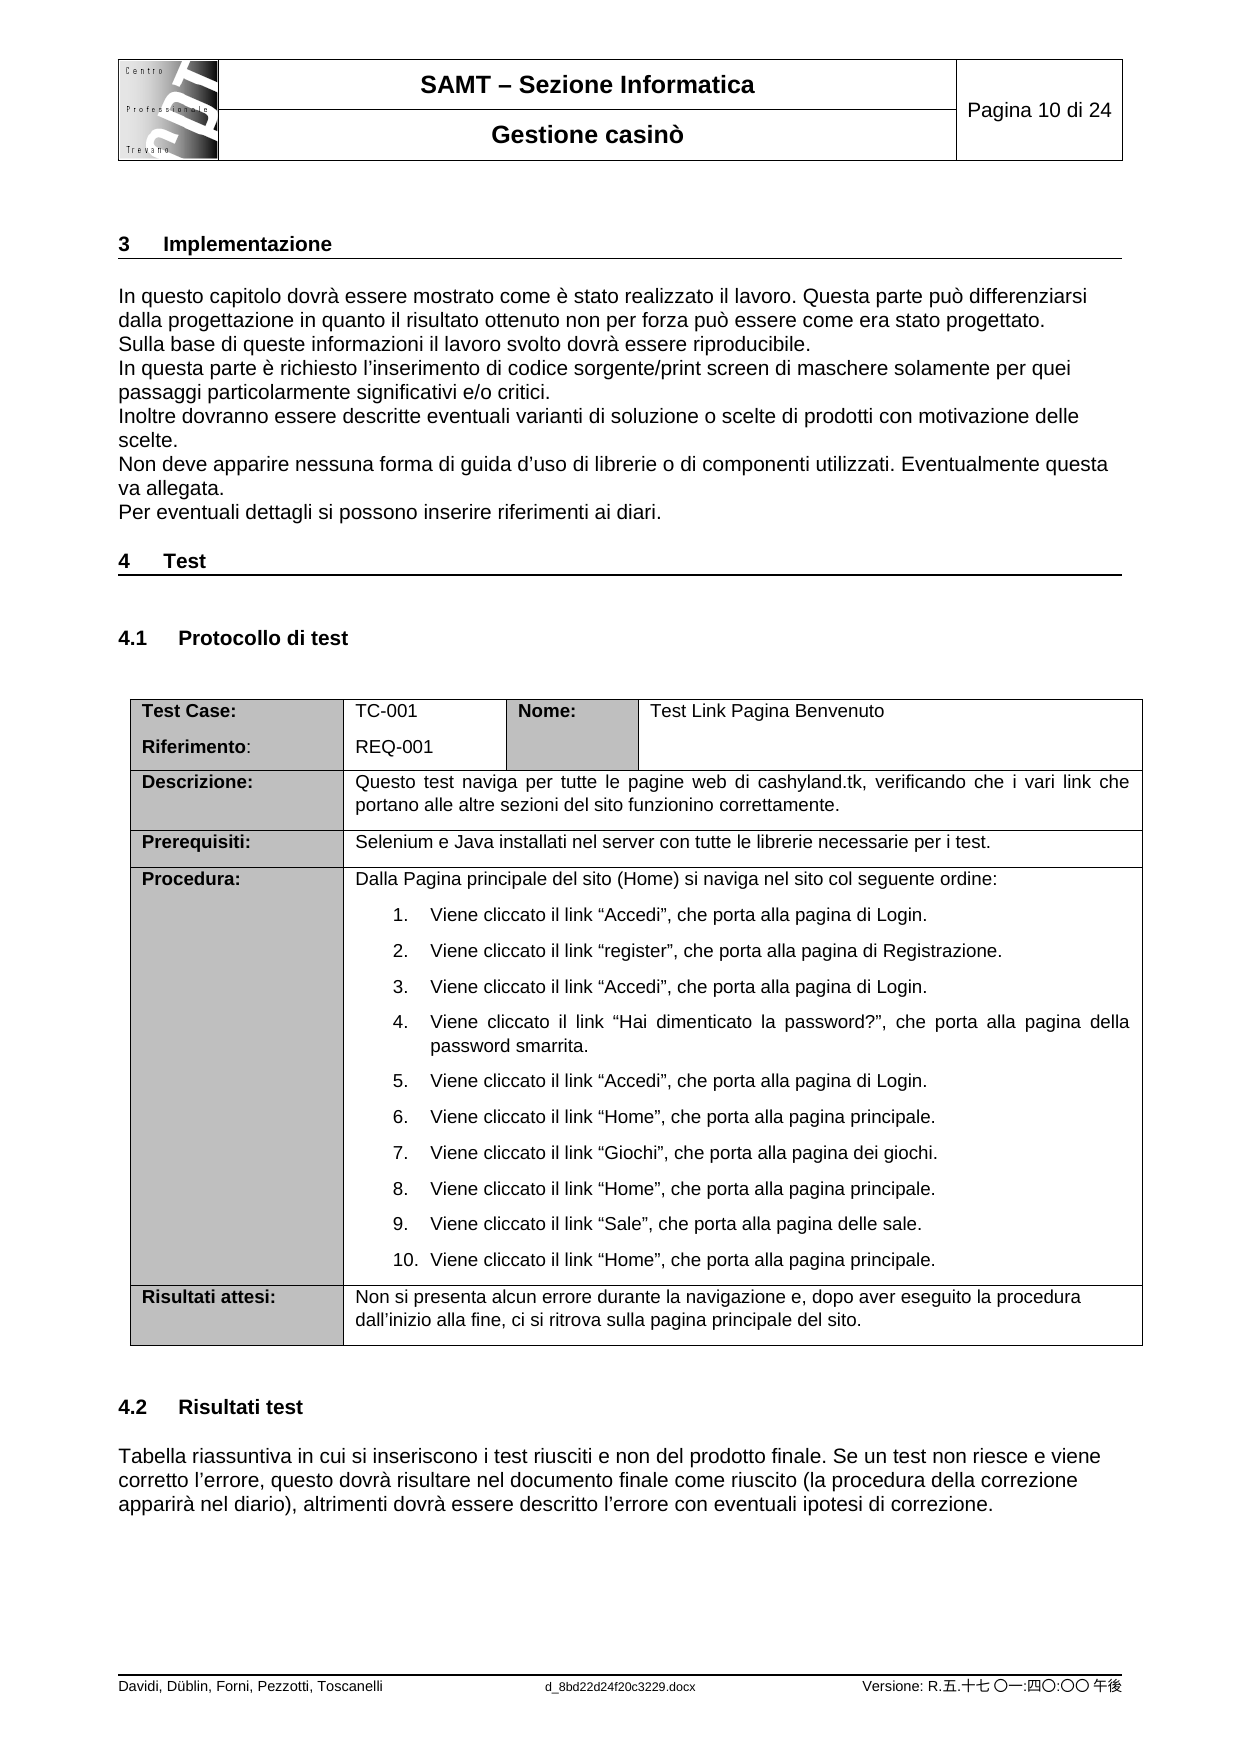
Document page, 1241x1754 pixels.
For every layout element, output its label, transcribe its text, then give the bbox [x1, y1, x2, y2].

table_cell Descrizione: [131, 771, 343, 830]
table_cell Procedura: [131, 868, 343, 1285]
subtitle Risultati test [118, 1395, 1122, 1419]
table_cell Dalla Pagina principale del sito (Home) si naviga nel sito col seguente ordine: Viene cliccato il link “Accedi”, che porta alla pagina di Login. Viene cliccato il link “register”, che porta alla pagina di Registrazione. Viene cliccato il link “Accedi”, che porta alla pagina di Login. Viene cliccato il link “Hai dimenticato la password?”, che porta alla pagina della password smarrita. Viene cliccato il link “Accedi”, che porta alla pagina di Login. Viene cliccato il link “Home”, che porta alla pagina principale. Viene cliccato il link “Giochi”, che porta alla pagina dei giochi. Viene cliccato il link “Home”, che porta alla pagina principale. Viene cliccato il link “Sale”, che porta alla pagina delle sale. Viene cliccato il link “Home”, che porta alla pagina principale. [344, 868, 1142, 1285]
table_cell Non si presenta alcun errore durante la navigazione e, dopo aver eseguito la procedura dall’inizio alla fine, ci si ritrova sulla pagina principale del sito. [344, 1286, 1142, 1345]
table_header Test Case: Riferimento: [131, 700, 343, 770]
text Tabella riassuntiva in cui si inseriscono i test riusciti e non del prodotto finale. Se un test non riesce e viene corretto l’errore, questo dovrà risultare nel documento finale come riuscito (la procedura della correzione apparirà nel diario), altrimenti dovrà essere descritto l’errore con eventuali ipotesi di correzione. [118, 1444, 1122, 1516]
table_header Test Link Pagina Benvenuto [639, 700, 1142, 770]
text In questa parte è richiesto l’inserimento di codice sorgente/print screen di maschere solamente per quei passaggi particolarmente significativi e/o critici. [118, 356, 1122, 404]
table_header TC-001 REQ-001 [344, 700, 506, 770]
subtitle Test [118, 548, 1122, 574]
table_cell Prerequisiti: [131, 831, 343, 867]
text Sulla base di queste informazioni il lavoro svolto dovrà essere riproducibile. [118, 332, 1122, 356]
table_cell Questo test naviga per tutte le pagine web di cashyland.tk, verificando che i vari link che portano alle altre sezioni del sito funzionino correttamente. [344, 771, 1142, 830]
table_cell Risultati attesi: [131, 1286, 343, 1345]
text Inoltre dovranno essere descritte eventuali varianti di soluzione o scelte di prodotti con motivazione delle scelte. [118, 404, 1122, 452]
picture [118, 60, 218, 159]
table_header Nome: [507, 700, 638, 770]
text In questo capitolo dovrà essere mostrato come è stato realizzato il lavoro. Questa parte può differenziarsi dalla progettazione in quanto il risultato ottenuto non per forza può essere come era stato progettato. [118, 284, 1122, 332]
subtitle Implementazione [118, 232, 1122, 258]
text Non deve apparire nessuna forma di guida d’uso di librerie o di componenti utilizzati. Eventualmente questa va allegata. [118, 452, 1122, 499]
table_cell Selenium e Java installati nel server con tutte le librerie necessarie per i test. [344, 831, 1142, 867]
subtitle Protocollo di test [118, 626, 1122, 650]
text Per eventuali dettagli si possono inserire riferimenti ai diari. [118, 499, 1122, 523]
